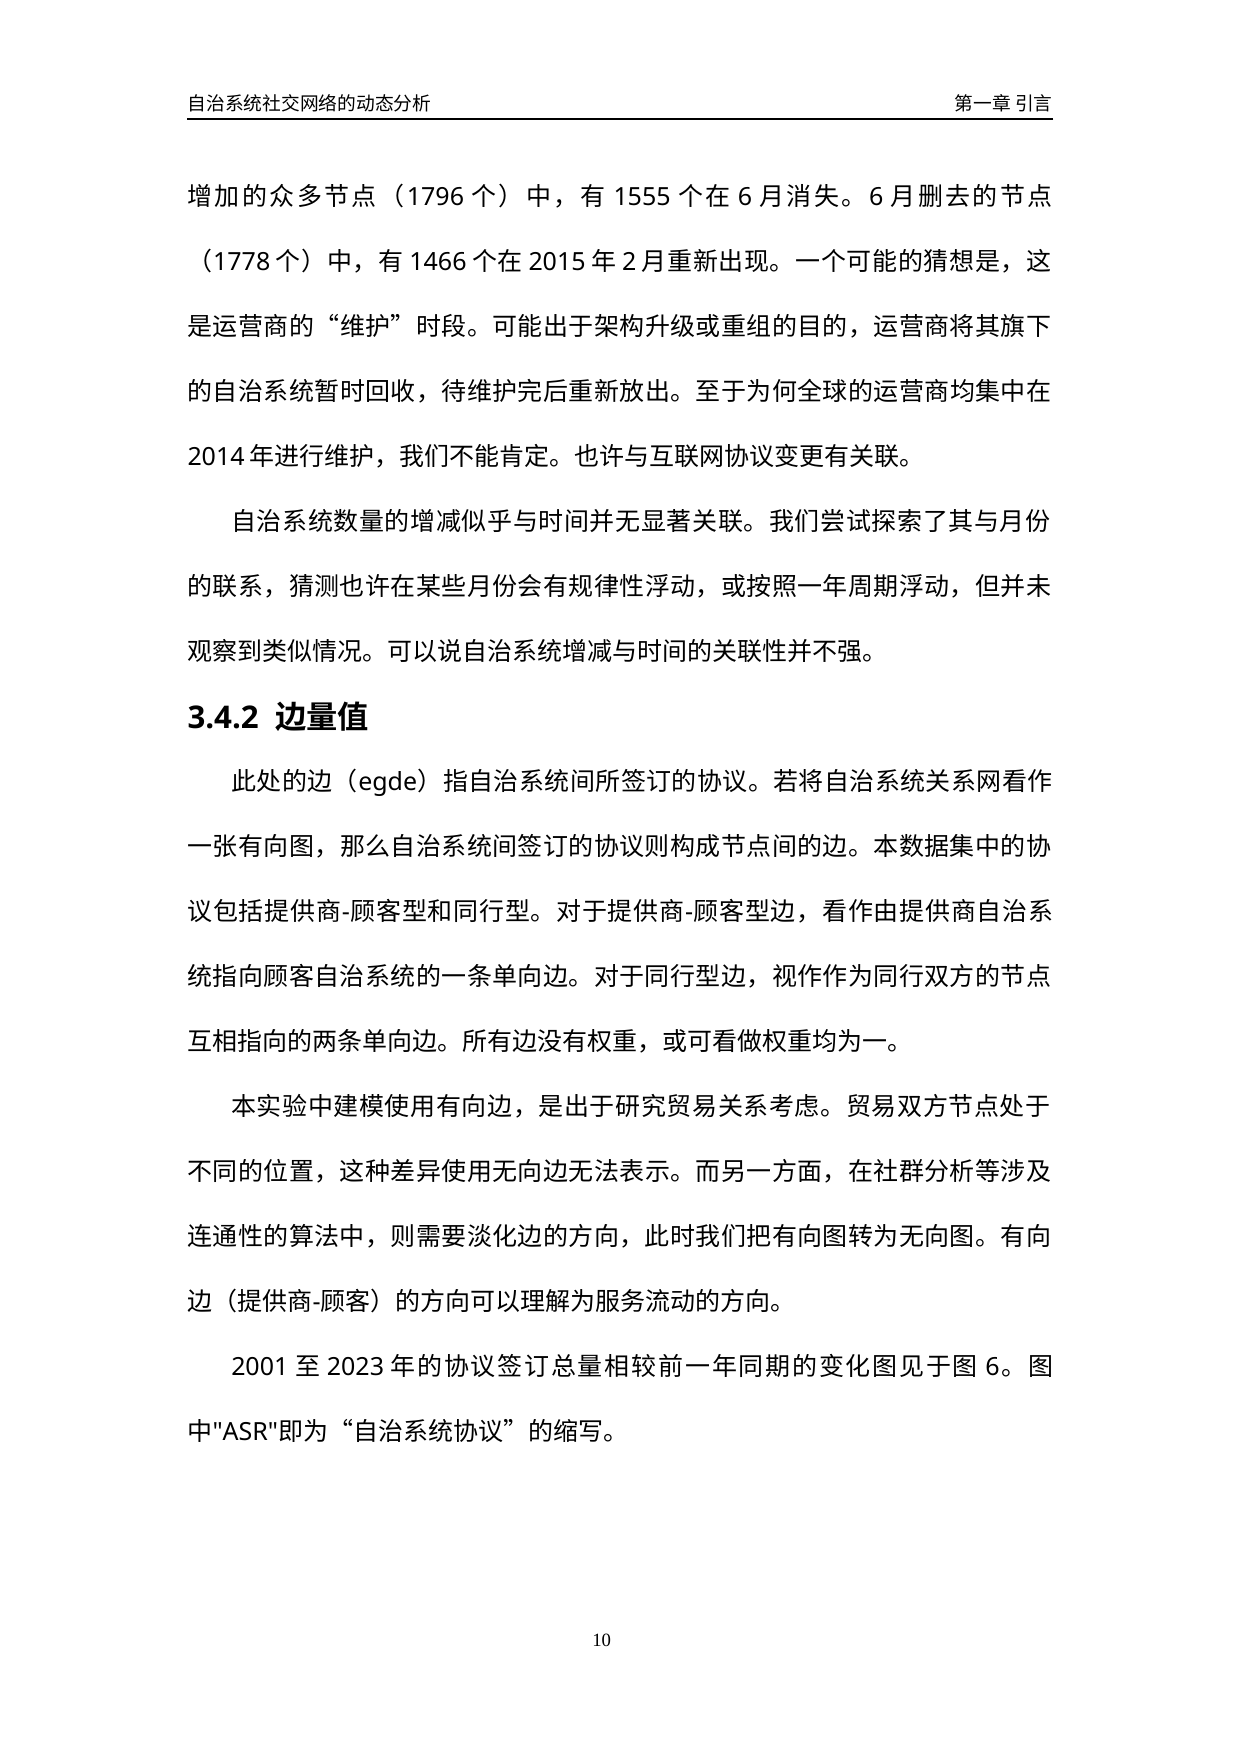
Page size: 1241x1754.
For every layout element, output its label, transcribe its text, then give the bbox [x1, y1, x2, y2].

text 此处的边（egde）指自治系统间所签订的协议。若将自治系统关系网看作一张有向图，那么自治系统间签订的协议则构成节点间的边。本数据集中的协议包括提供商-顾客型和同行型。对于提供商-顾客型边，看作由提供商自治系统指向顾客自治系统的一条单向边。对于同行型边，视作作为同行双方的节点互相指向的两条单向边。所有边没有权重，或可看做权重均为一。 [187, 747, 1053, 1072]
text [187, 162, 1053, 487]
text 3.4.2 边量值 [187, 682, 1053, 747]
text 2001至2023年的协议签订总量相较前一年同期的变化图见于图6。图中"ASR"即为“自治系统协议”的缩写。 [187, 1332, 1053, 1462]
text 本实验中建模使用有向边，是出于研究贸易关系考虑。贸易双方节点处于不同的位置，这种差异使用无向边无法表示。而另一方面，在社群分析等涉及连通性的算法中，则需要淡化边的方向，此时我们把有向图转为无向图。有向边（提供商-顾客）的方向可以理解为服务流动的方向。 [187, 1072, 1053, 1332]
text 自治系统数量的增减似乎与时间并无显著关联。我们尝试探索了其与月份的联系，猜测也许在某些月份会有规律性浮动，或按照一年周期浮动，但并未观察到类似情况。可以说自治系统增减与时间的关联性并不强。 [187, 487, 1053, 682]
